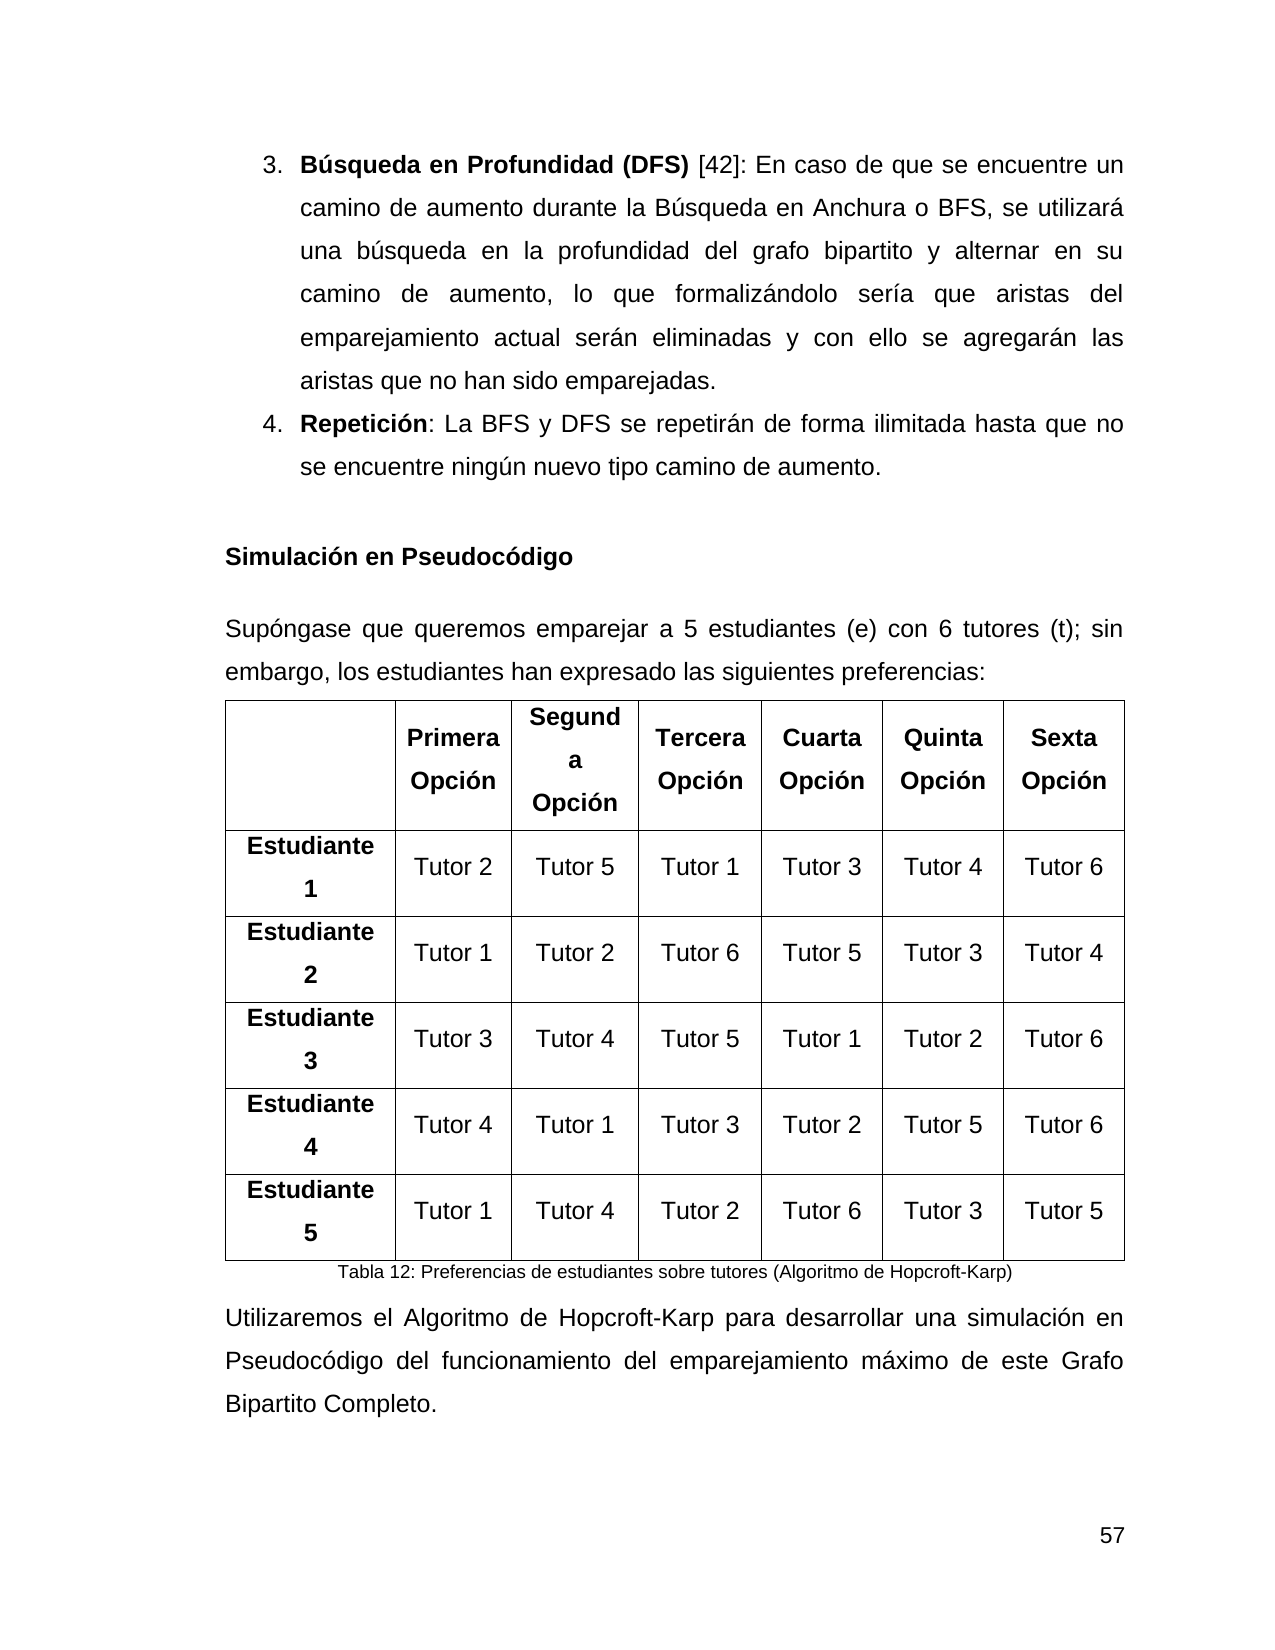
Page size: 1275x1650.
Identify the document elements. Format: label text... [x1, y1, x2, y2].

table_cell Estudiante 2 [226, 917, 395, 1002]
table_cell Tutor 1 [762, 1003, 882, 1088]
table_header Quinta Opción [883, 701, 1003, 829]
table_cell Tutor 6 [1004, 1089, 1124, 1174]
table_cell Tutor 1 [396, 917, 511, 1002]
table_cell Tutor 6 [1004, 831, 1124, 916]
table_cell Tutor 5 [883, 1089, 1003, 1174]
table_cell Tutor 5 [1004, 1175, 1124, 1260]
table_cell Estudiante 4 [226, 1089, 395, 1174]
table_cell Tutor 2 [883, 1003, 1003, 1088]
text Tabla 12: Preferencias de estudiantes sobre tutores (Algoritmo de Hopcroft-Karp) [225, 1261, 1125, 1282]
table_cell Tutor 3 [883, 917, 1003, 1002]
table_cell Estudiante 5 [226, 1175, 395, 1260]
table_header Cuarta Opción [762, 701, 882, 829]
table_header Tercera Opción [639, 701, 761, 829]
table_header Sexta Opción [1004, 701, 1124, 829]
table_cell Tutor 6 [1004, 1003, 1124, 1088]
table_cell Tutor 2 [512, 917, 638, 1002]
table_cell Tutor 4 [396, 1089, 511, 1174]
table_cell Tutor 3 [639, 1089, 761, 1174]
table_cell Estudiante 1 [226, 831, 395, 916]
table_cell Tutor 3 [396, 1003, 511, 1088]
table_cell Tutor 3 [883, 1175, 1003, 1260]
table_cell Tutor 6 [762, 1175, 882, 1260]
list Repetición: La BFS y DFS se repetirán de forma ilimitada hasta que no se encuentre ningún nuevo tipo camino de aumento. [262, 409, 1125, 481]
table_cell Tutor 2 [762, 1089, 882, 1174]
table_cell Tutor 4 [1004, 917, 1124, 1002]
table_cell Tutor 5 [762, 917, 882, 1002]
table_cell Tutor 2 [396, 831, 511, 916]
table_cell Tutor 3 [762, 831, 882, 916]
table_cell Tutor 6 [639, 917, 761, 1002]
text Supóngase que queremos emparejar a 5 estudiantes (e) con 6 tutores (t); sin embargo, los estudiantes han expresado las siguientes preferencias: [225, 614, 1125, 686]
table_cell Tutor 1 [639, 831, 761, 916]
table_cell Estudiante 3 [226, 1003, 395, 1088]
table_header Primera Opción [396, 701, 511, 829]
table_cell Tutor 4 [512, 1175, 638, 1260]
table_cell Tutor 2 [639, 1175, 761, 1260]
subtitle Simulación en Pseudocódigo [225, 542, 1125, 571]
list Búsqueda en Profundidad (DFS) : En caso de que se encuentre un camino de aumento durante la Búsqueda en Anchura o BFS, se utilizará una búsqueda en la profundidad del grafo bipartito y alternar en su camino de aumento, lo que formalizándolo sería que aristas del emparejamiento actual serán eliminadas y con ello se agregarán las aristas que no han sido emparejadas. [262, 150, 1125, 394]
table_cell Tutor 4 [883, 831, 1003, 916]
table_header [226, 701, 395, 829]
table_cell Tutor 1 [396, 1175, 511, 1260]
table_cell Tutor 4 [512, 1003, 638, 1088]
table_cell Tutor 5 [639, 1003, 761, 1088]
table_header Segunda Opción [512, 701, 638, 829]
text Utilizaremos el Algoritmo de Hopcroft-Karp para desarrollar una simulación en Pseudocódigo del funcionamiento del emparejamiento máximo de este Grafo Bipartito Completo. [225, 1303, 1125, 1418]
table_cell Tutor 1 [512, 1089, 638, 1174]
table_cell Tutor 5 [512, 831, 638, 916]
